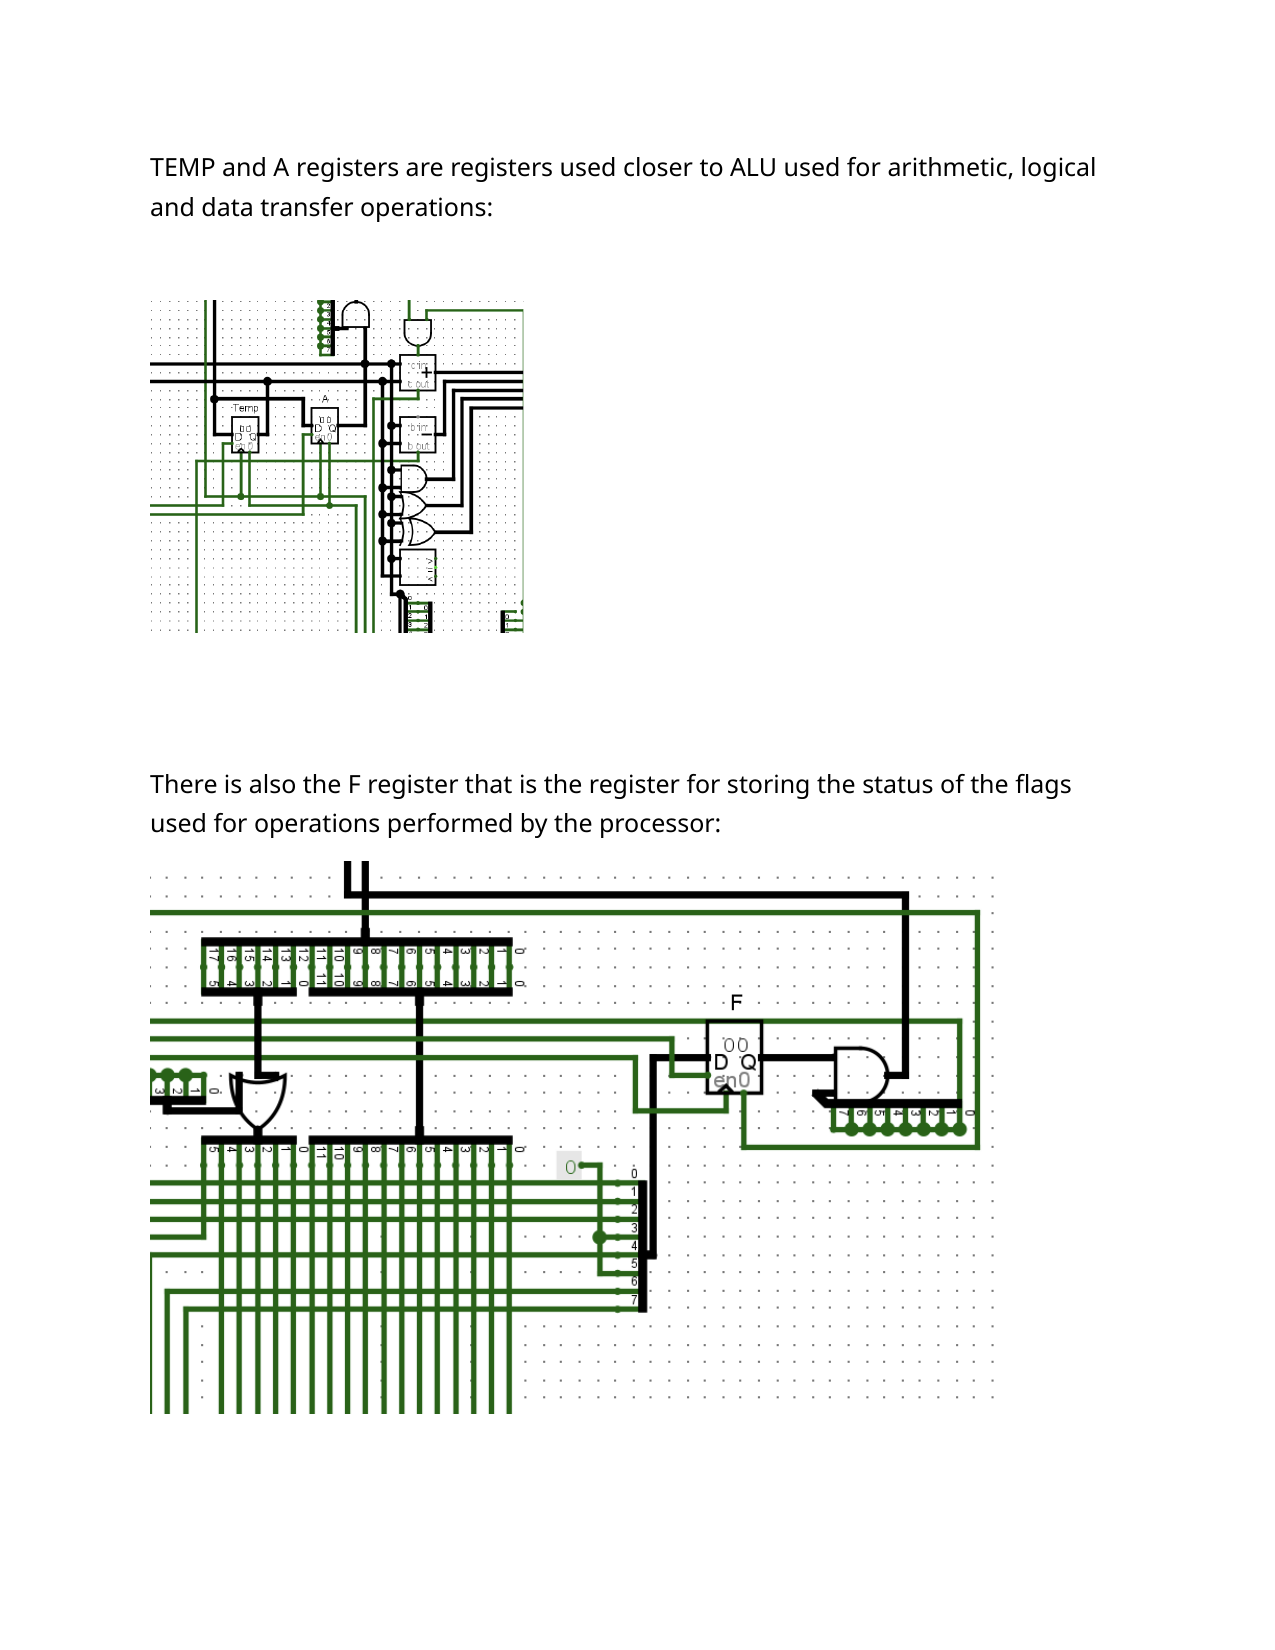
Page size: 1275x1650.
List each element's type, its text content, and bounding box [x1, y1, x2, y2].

picture [150, 300, 524, 633]
text TEMP and A registers are registers used closer to ALU used for arithmetic, logical and data transfer operations: [150, 150, 1125, 223]
picture [150, 861, 1003, 1414]
text There is also the F register that is the register for storing the status of the flags used for operations performed by the processor: [150, 766, 1125, 839]
